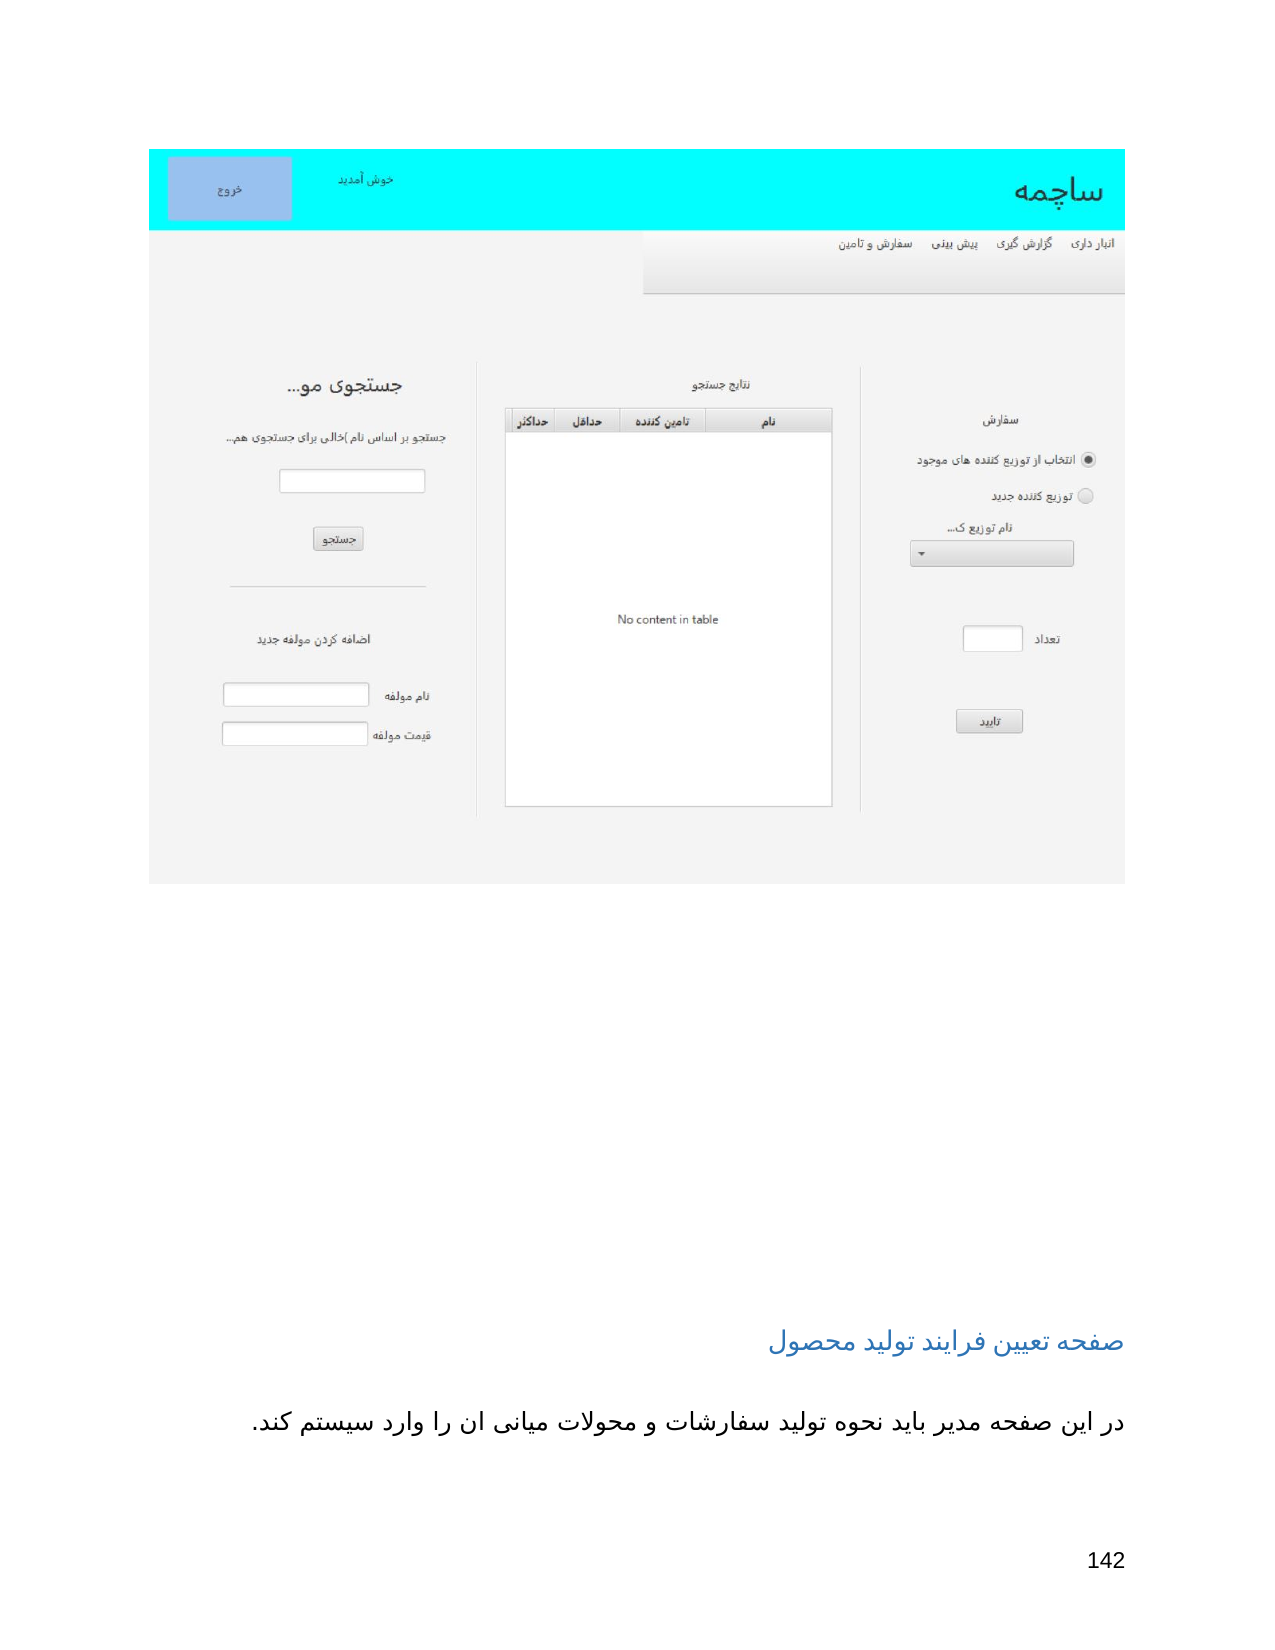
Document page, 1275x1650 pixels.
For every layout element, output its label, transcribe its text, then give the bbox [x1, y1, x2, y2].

picture [149, 149, 1125, 884]
text در این صفحه مدیر باید نحوه تولید سفارشات و محولات میانی ان را وارد سیستم کند. [150, 1407, 1125, 1436]
subtitle صفحه تعیین فرایند تولید محصول [150, 1324, 1125, 1358]
